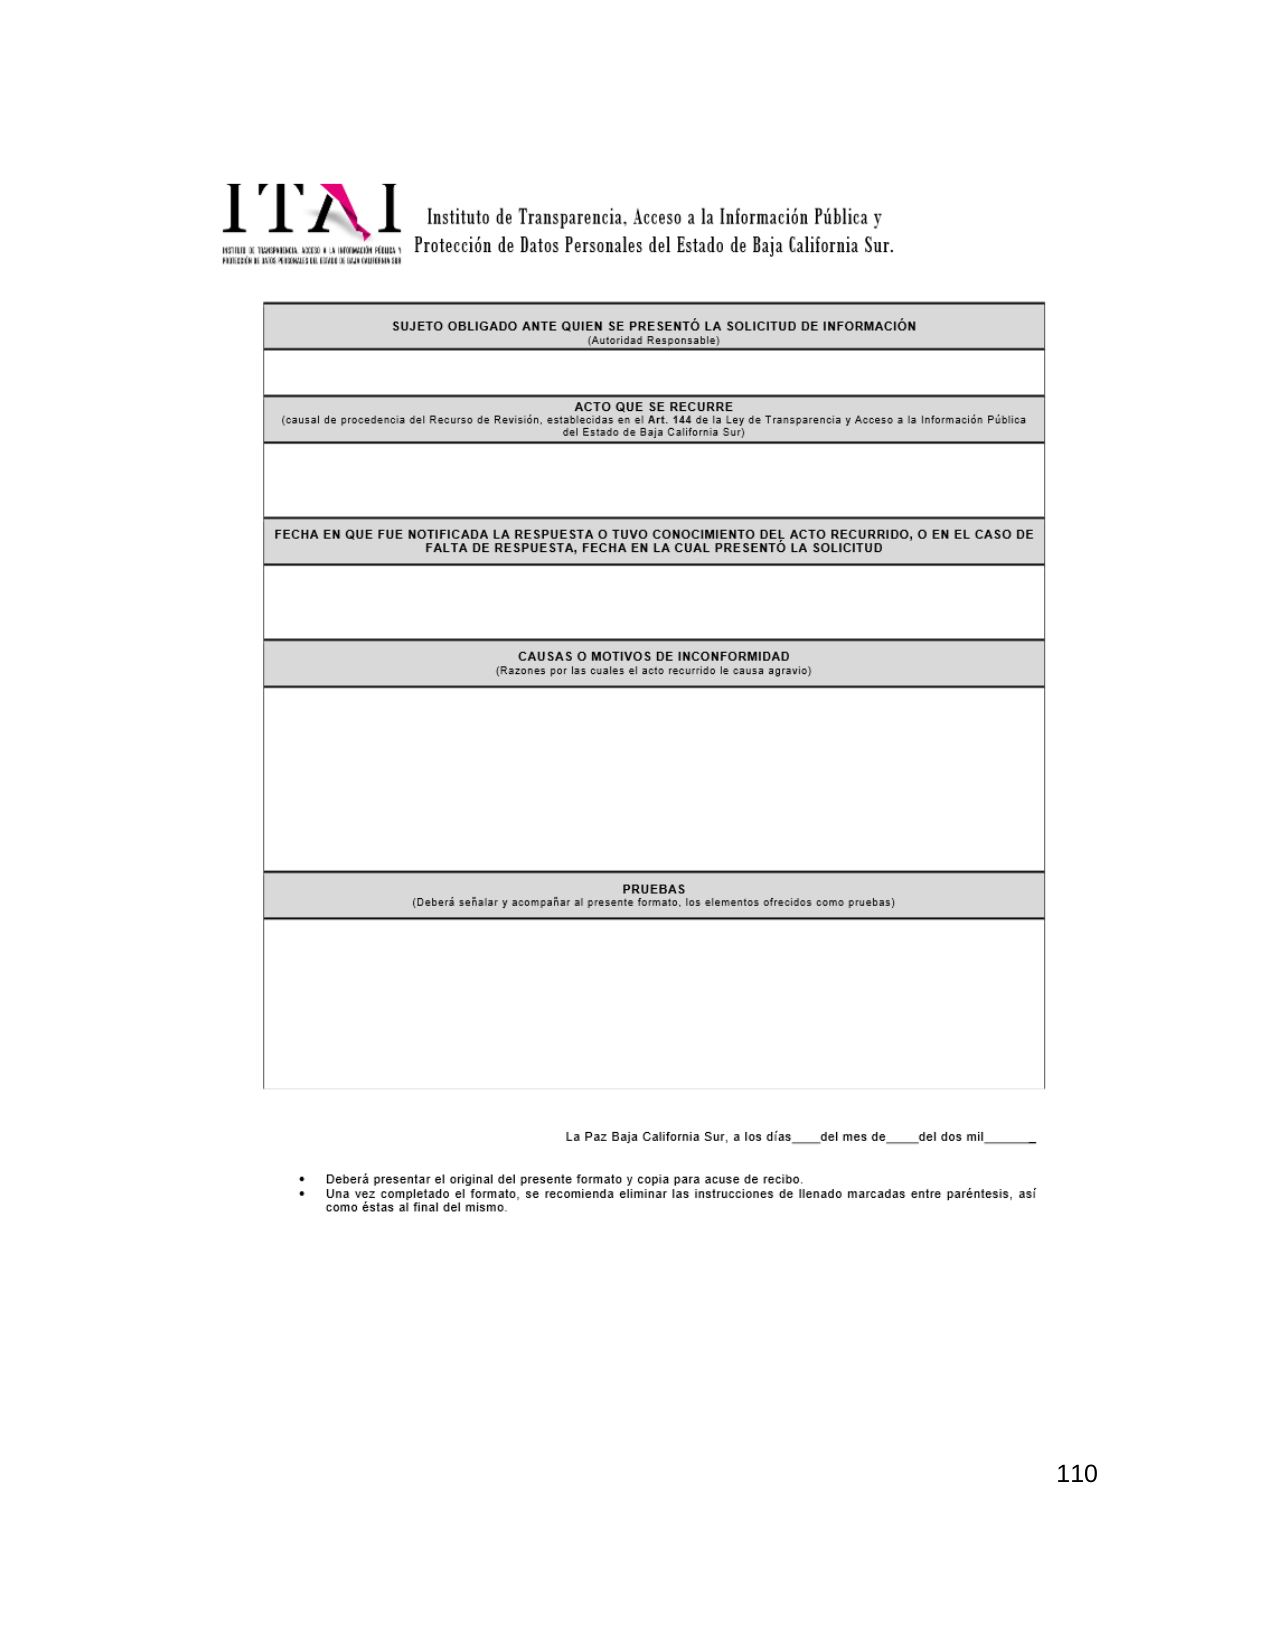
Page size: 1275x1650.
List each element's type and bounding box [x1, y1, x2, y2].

picture [177, 147, 1090, 1329]
